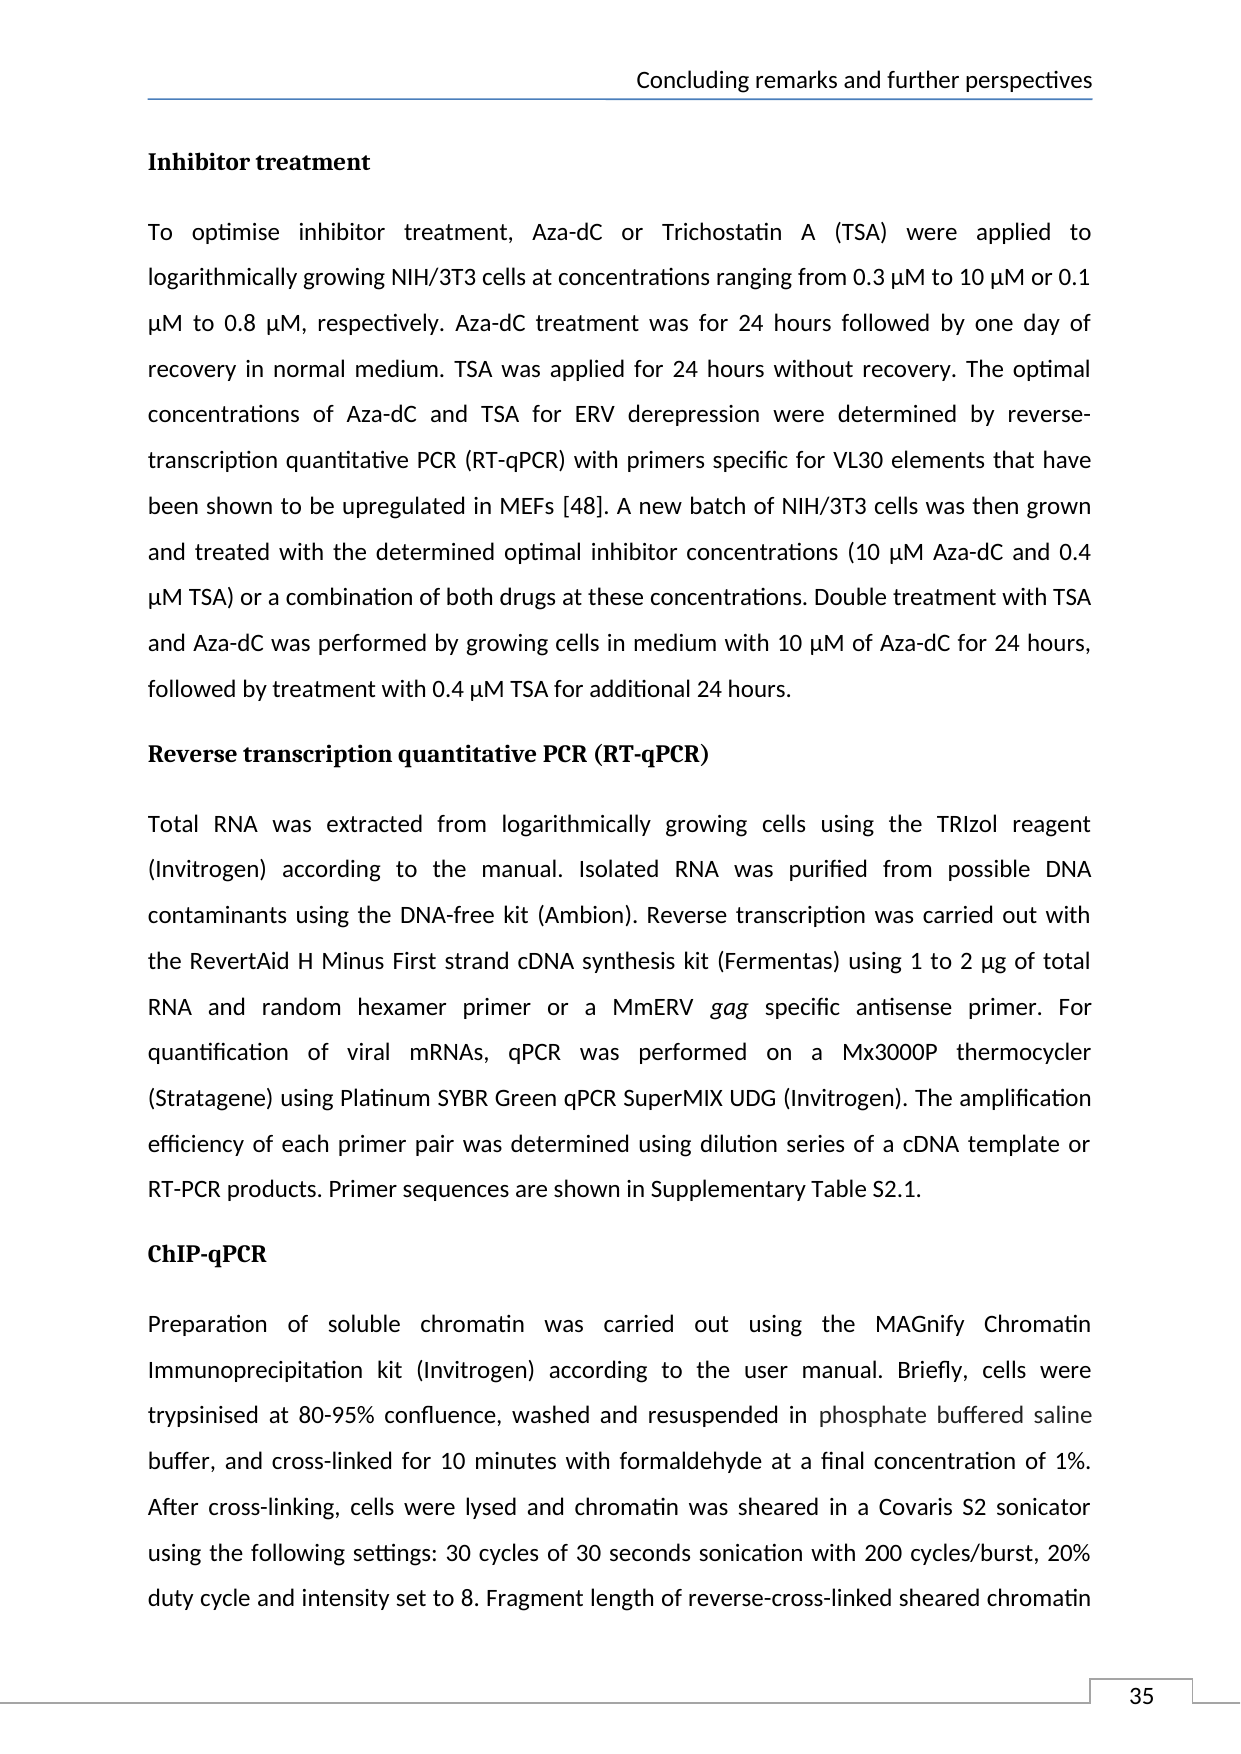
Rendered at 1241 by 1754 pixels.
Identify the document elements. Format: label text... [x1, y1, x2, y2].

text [148, 1308, 1093, 1613]
text To optimise inhibitor treatment, Aza-dC or Trichostatin A (TSA) were applied to logarithmically growing NIH/3T3 cells at concentrations ranging from 0.3 µM to 10 µM or 0.1 µM to 0.8 µM, respectively. Aza-dC treatment was for 24 hours followed by one day of recovery in normal medium. TSA was applied for 24 hours without recovery. The optimal concentrations of Aza-dC and TSA for ERV derepression were determined by reverse-transcription quantitative PCR (RT-qPCR) with primers specific for VL30 elements that have been shown to be upregulated in MEFs [48]. A new batch of NIH/3T3 cells was then grown and treated with the determined optimal inhibitor concentrations (10 µM Aza-dC and 0.4 µM TSA) or a combination of both drugs at these concentrations. Double treatment with TSA and Aza-dC was performed by growing cells in medium with 10 μM of Aza-dC for 24 hours, followed by treatment with 0.4 µM TSA for additional 24 hours. [148, 216, 1093, 703]
subtitle Reverse transcription quantitative PCR (RT-qPCR) [148, 739, 1093, 768]
text Total RNA was extracted from logarithmically growing cells using the TRIzol reagent (Invitrogen) according to the manual. Isolated RNA was purified from possible DNA contaminants using the DNA-free kit (Ambion). Reverse transcription was carried out with the RevertAid H Minus First strand cDNA synthesis kit (Fermentas) using 1 to 2 µg of total RNA and random hexamer primer or a MmERV gag specific antisense primer. For quantification of viral mRNAs, qPCR was performed on a Mx3000P thermocycler (Stratagene) using Platinum SYBR Green qPCR SuperMIX UDG (Invitrogen). The amplification efficiency of each primer pair was determined using dilution series of a cDNA template or RT-PCR products. Primer sequences are shown in Supplementary Table S2.1. [148, 808, 1093, 1204]
subtitle Inhibitor treatment [148, 148, 1093, 176]
subtitle ChIP-qPCR [148, 1240, 1093, 1269]
